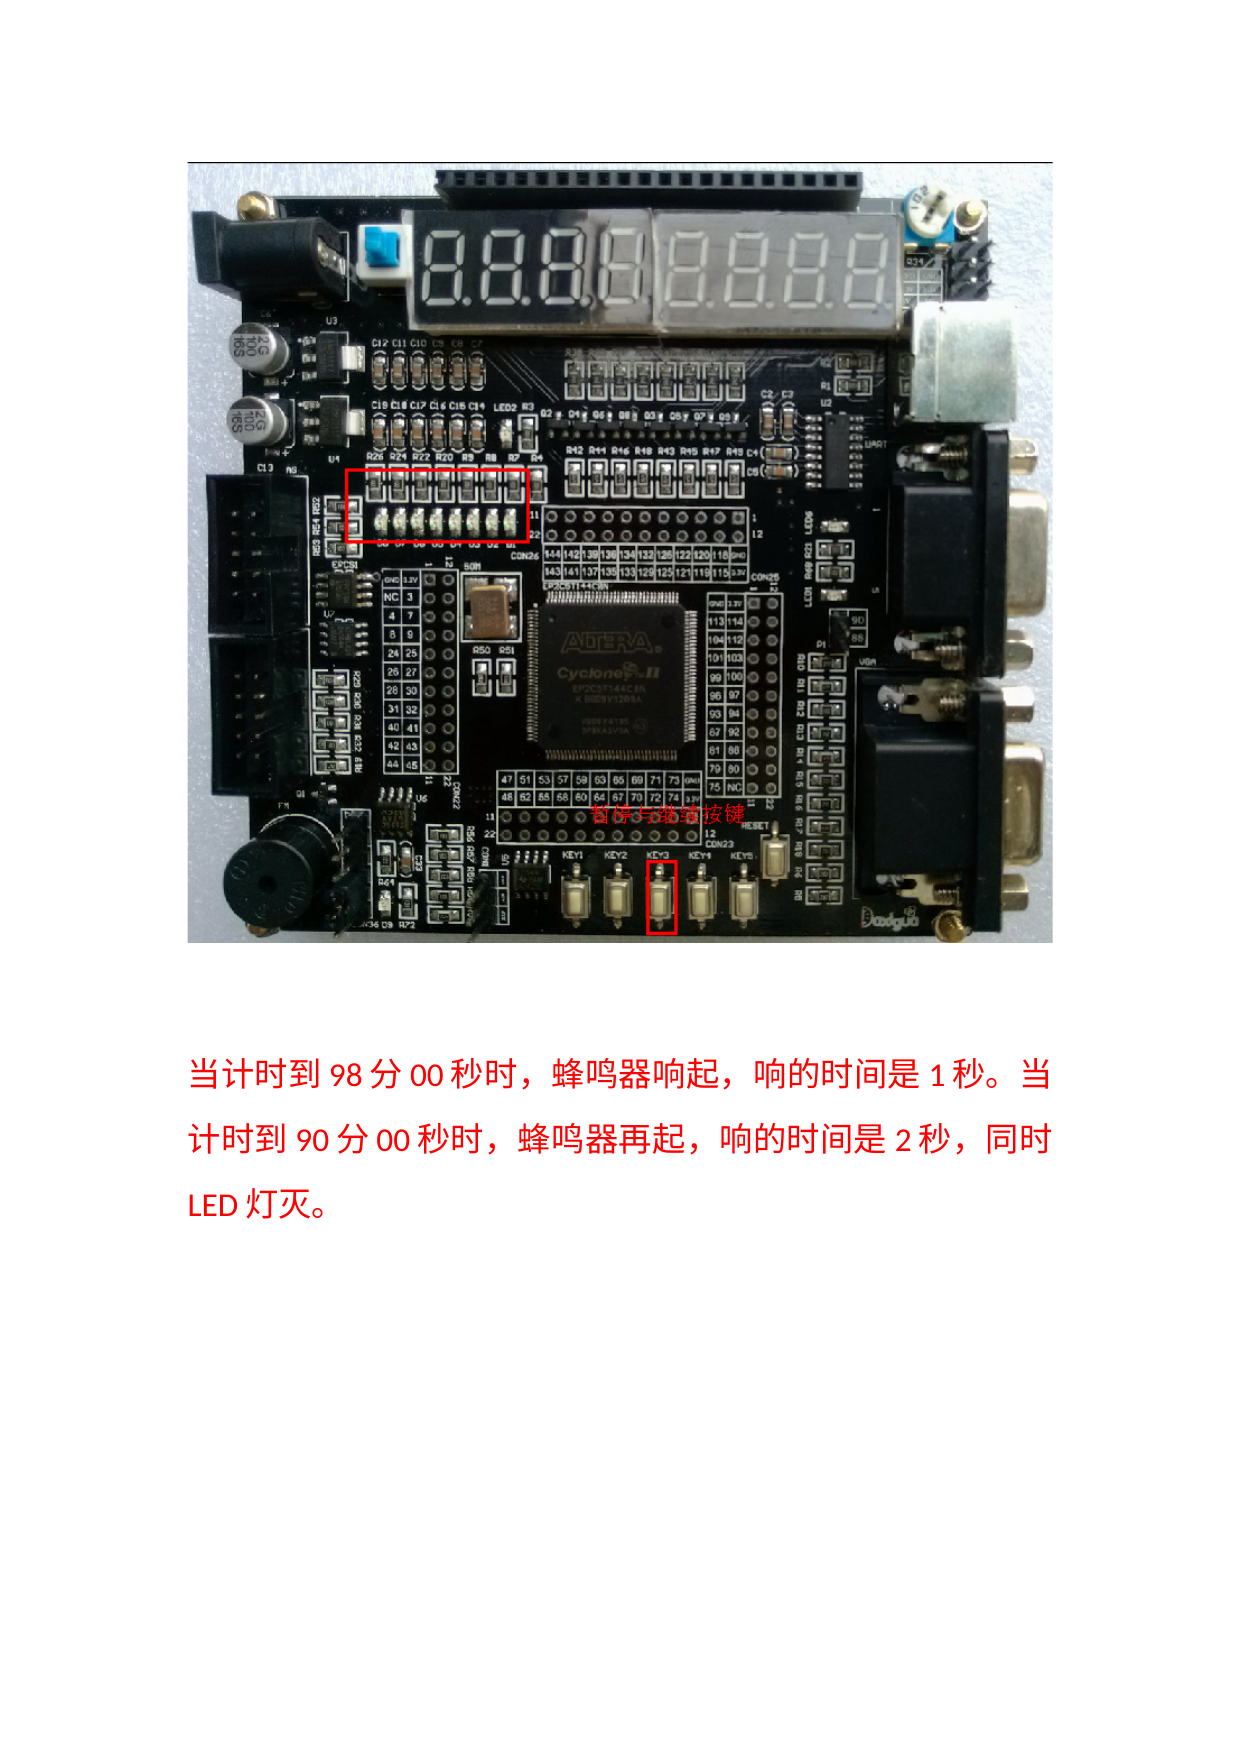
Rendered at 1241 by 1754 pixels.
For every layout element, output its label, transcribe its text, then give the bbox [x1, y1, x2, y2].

picture [187, 162, 1053, 943]
text 当计时到98分00秒时，蜂鸣器响起，响的时间是1秒。当计时到90分00秒时，蜂鸣器再起，响的时间是2秒，同时LED灯灭。 [187, 1039, 1053, 1234]
